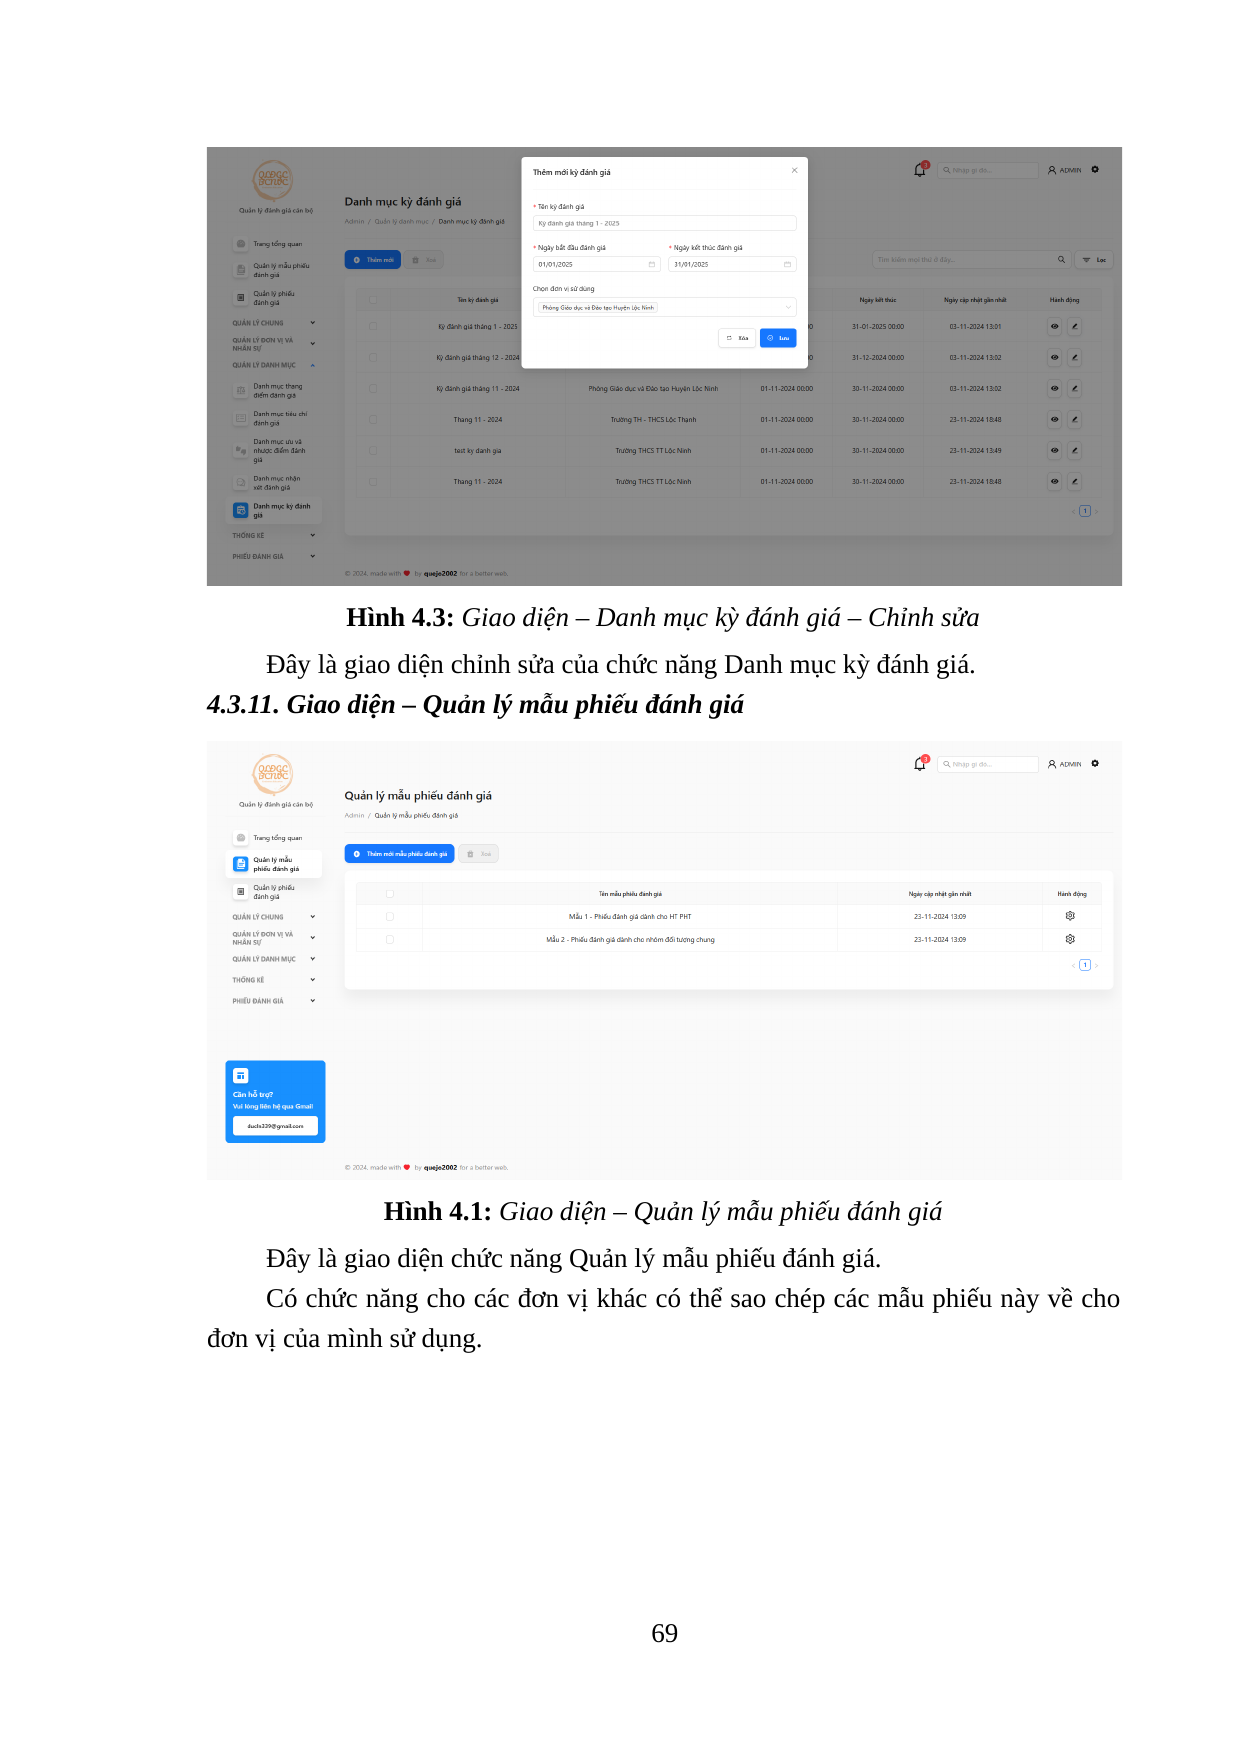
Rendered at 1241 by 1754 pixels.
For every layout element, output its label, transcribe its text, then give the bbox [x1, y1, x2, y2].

picture [206, 741, 1123, 1180]
picture [206, 147, 1123, 586]
title Giao diện – Quản lý mẫu phiếu đánh giá [207, 1195, 1122, 1226]
text Giao diện – Quản lý mẫu phiếu đánh giá [207, 688, 1122, 719]
text Đây là giao diện chỉnh sửa của chức năng Danh mục kỳ đánh giá. [207, 648, 1122, 679]
text Đây là giao diện chức năng Quản lý mẫu phiếu đánh giá. [207, 1242, 1122, 1273]
title Giao diện – Danh mục kỳ đánh giá – Chỉnh sửa [207, 601, 1122, 632]
text Có chức năng cho các đơn vị khác có thể sao chép các mẫu phiếu này về cho đơn vị của mình sử dụng. [207, 1282, 1122, 1354]
